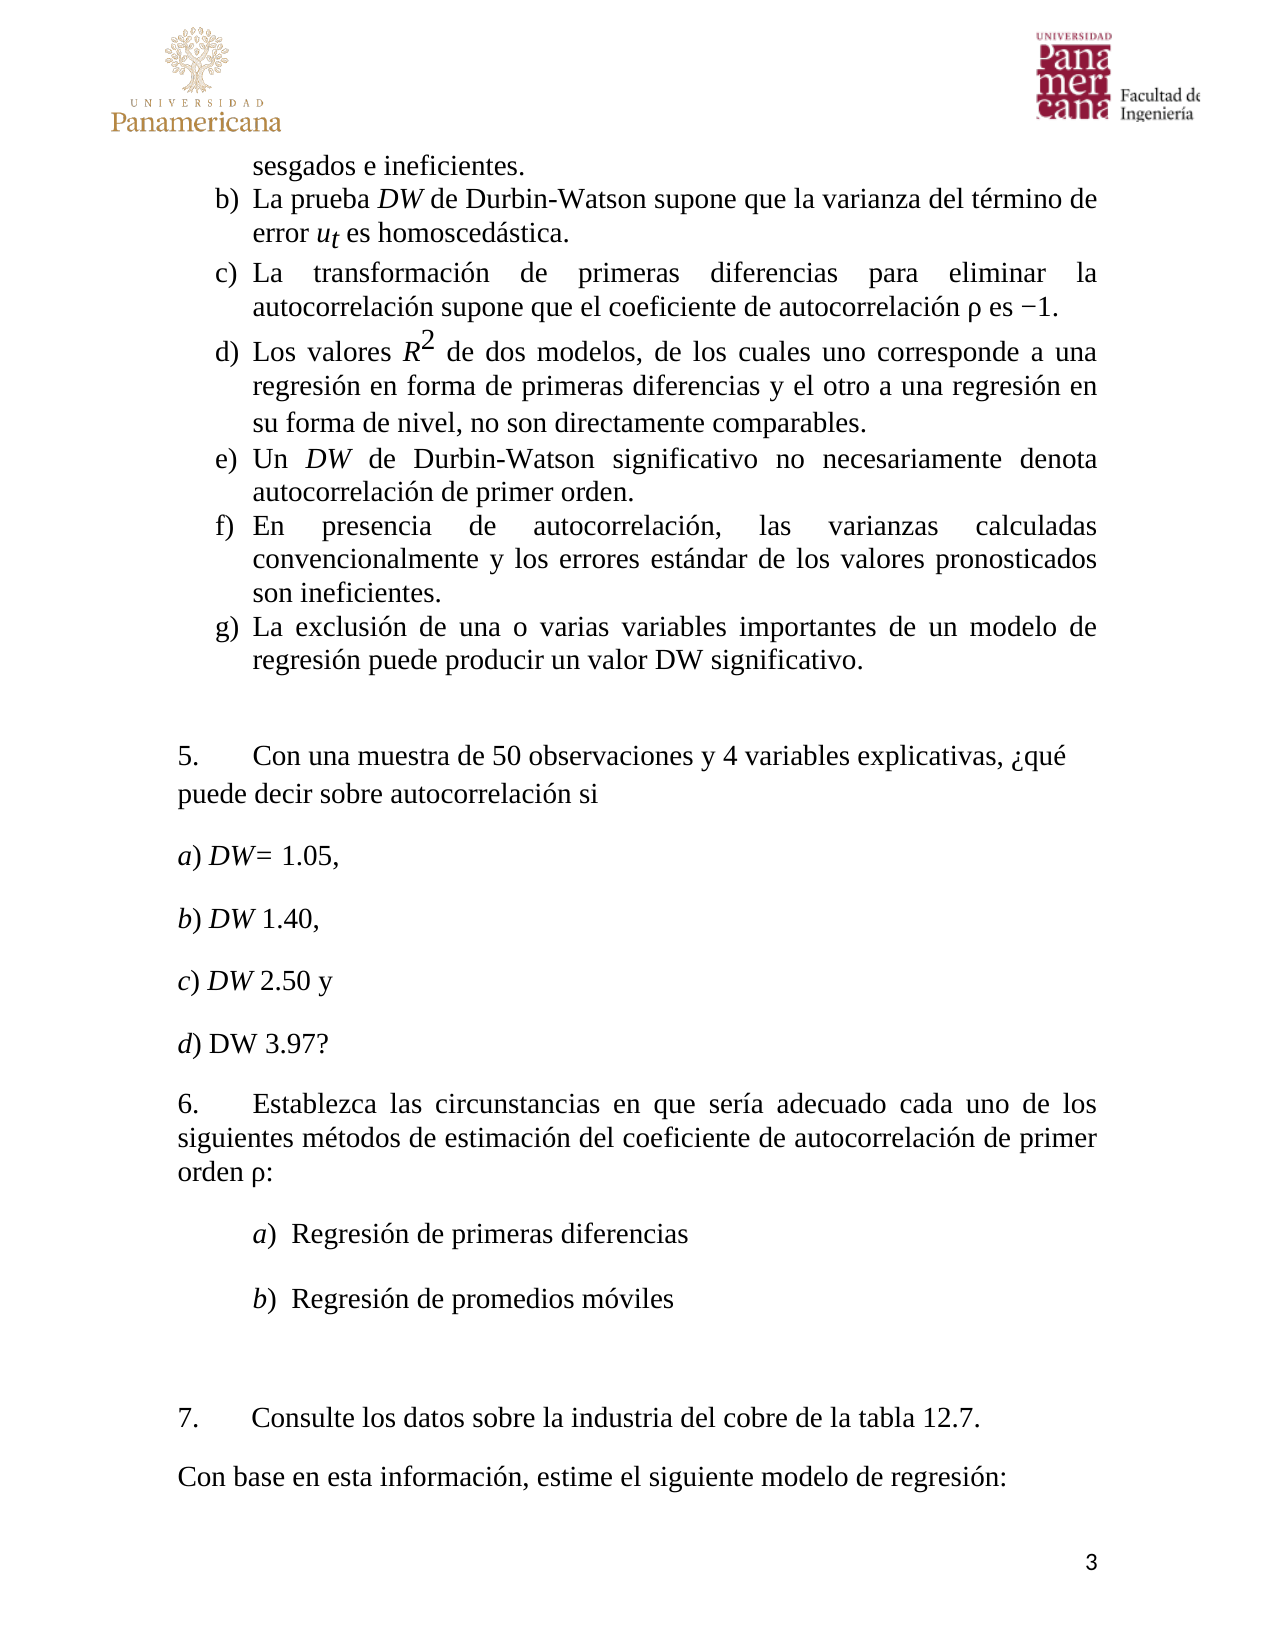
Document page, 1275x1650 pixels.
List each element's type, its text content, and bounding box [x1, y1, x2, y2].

list La exclusión de una o varias variables importantes de un modelo de regresión puede producir un valor DW significativo. [215, 609, 1098, 676]
text d) DW 3.97? [177, 1022, 1098, 1062]
text a) DW= 1.05, [177, 834, 1098, 872]
list La prueba DW de Durbin-Watson supone que la varianza del término de error ut es homoscedástica. [215, 181, 1098, 255]
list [215, 148, 1098, 181]
picture [111, 27, 282, 132]
text 7. Consulte los datos sobre la industria del cobre de la tabla 12.7. [177, 1400, 1098, 1434]
text b) Regresión de promedios móviles [252, 1277, 1098, 1317]
list Un DW de Durbin-Watson significativo no necesariamente denota autocorrelación de primer orden. [215, 441, 1098, 508]
text 6. Establezca las circunstancias en que sería adecuado cada uno de los siguientes métodos de estimación del coeficiente de autocorrelación de primer orden ρ: [177, 1087, 1098, 1187]
list Los valores R2 de dos modelos, de los cuales uno corresponde a una regresión en forma de primeras diferencias y el otro a una regresión en su forma de nivel, no son directamente comparables. [215, 322, 1098, 441]
text b) DW 1.40, [177, 897, 1098, 934]
text Con base en esta información, estime el siguiente modelo de regresión: [177, 1459, 1098, 1492]
list La transformación de primeras diferencias para eliminar la autocorrelación supone que el coeficiente de autocorrelación ρ es −1. [215, 255, 1098, 322]
text c) DW 2.50 y [177, 959, 1098, 997]
text a) Regresión de primeras diferencias [252, 1212, 1098, 1252]
text 5. Con una muestra de 50 observaciones y 4 variables explicativas, ¿qué puede decir sobre autocorrelación si [177, 734, 1098, 809]
list En presencia de autocorrelación, las varianzas calculadas convencionalmente y los errores estándar de los valores pronosticados son ineficientes. [215, 508, 1098, 609]
